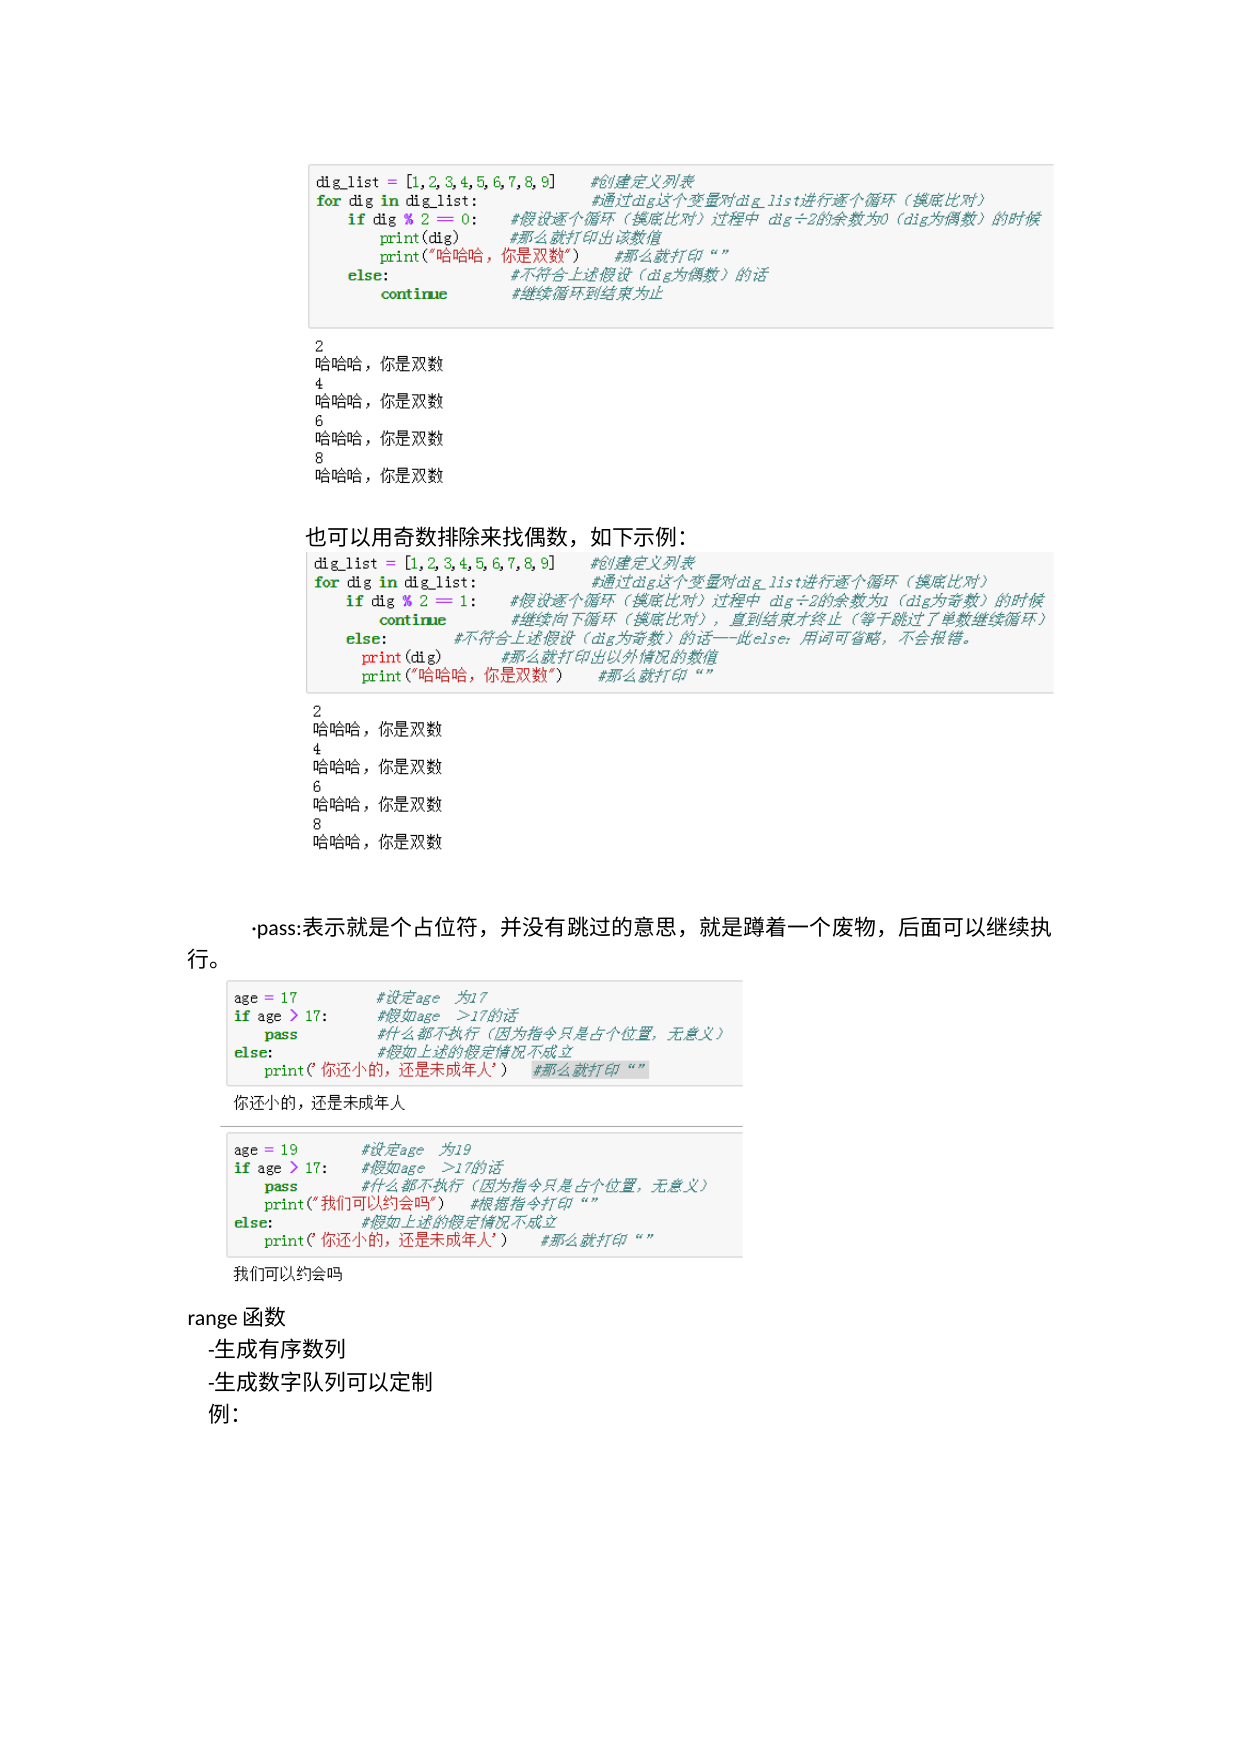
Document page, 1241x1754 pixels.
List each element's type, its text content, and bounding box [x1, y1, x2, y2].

picture [305, 162, 1054, 494]
picture [220, 974, 743, 1294]
text ·pass:表示就是个占位符，并没有跳过的意思，就是蹲着一个废物，后面可以继续执行。 [187, 909, 1053, 974]
text 例： [187, 1397, 1053, 1429]
text -生成数字队列可以定制 [187, 1364, 1053, 1397]
text 也可以用奇数排除来找偶数，如下示例： [187, 519, 1053, 552]
text -生成有序数列 [187, 1332, 1053, 1364]
text range函数 [187, 1299, 1053, 1332]
picture [305, 552, 1054, 856]
